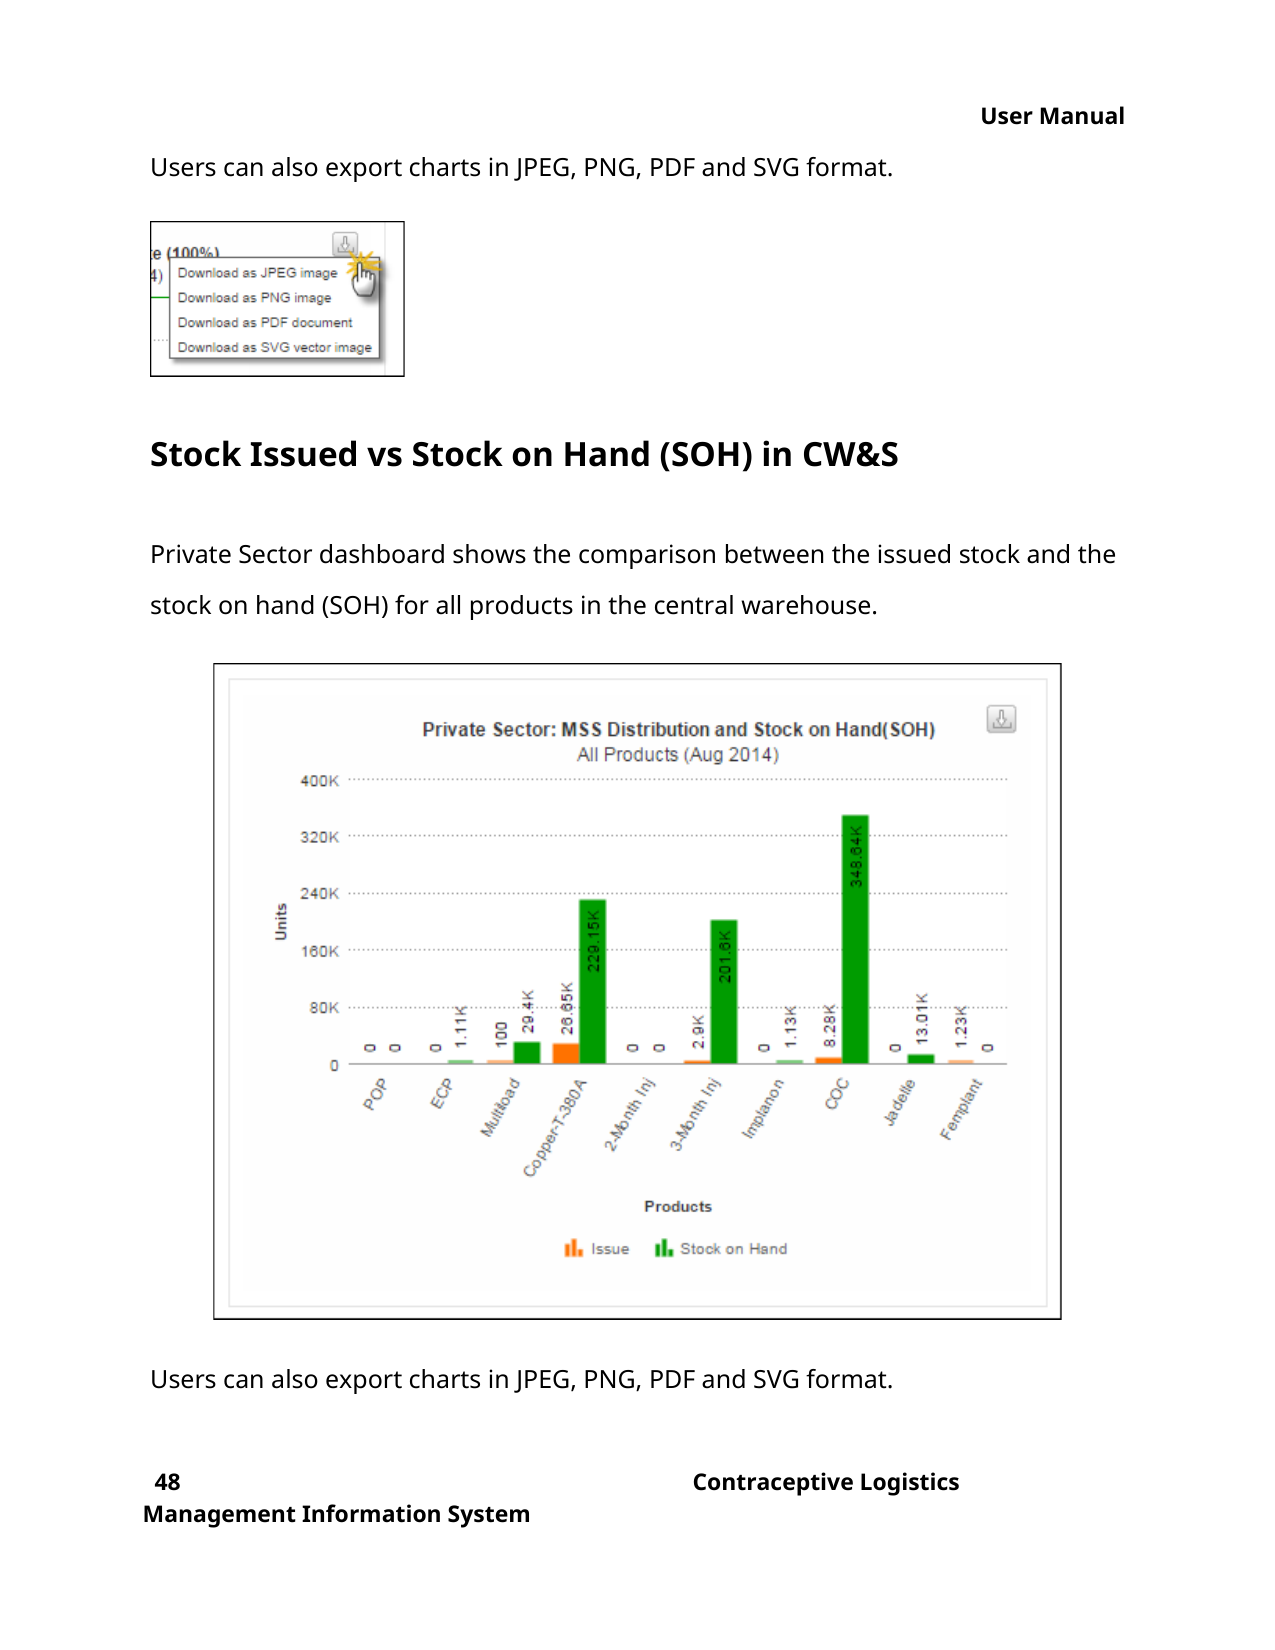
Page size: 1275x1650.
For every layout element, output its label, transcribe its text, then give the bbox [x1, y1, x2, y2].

text Users can also export charts in JPEG, PNG, PDF and SVG format. [150, 150, 1125, 184]
picture [150, 221, 405, 377]
picture [213, 663, 1062, 1320]
text Private Sector dashboard shows the comparison between the issued stock and the stock on hand (SOH) for all products in the central warehouse. [150, 537, 1125, 622]
text Users can also export charts in JPEG, PNG, PDF and SVG format. [150, 1362, 1125, 1396]
subtitle Stock Issued vs Stock on Hand (SOH) in CW&S [150, 431, 1125, 476]
